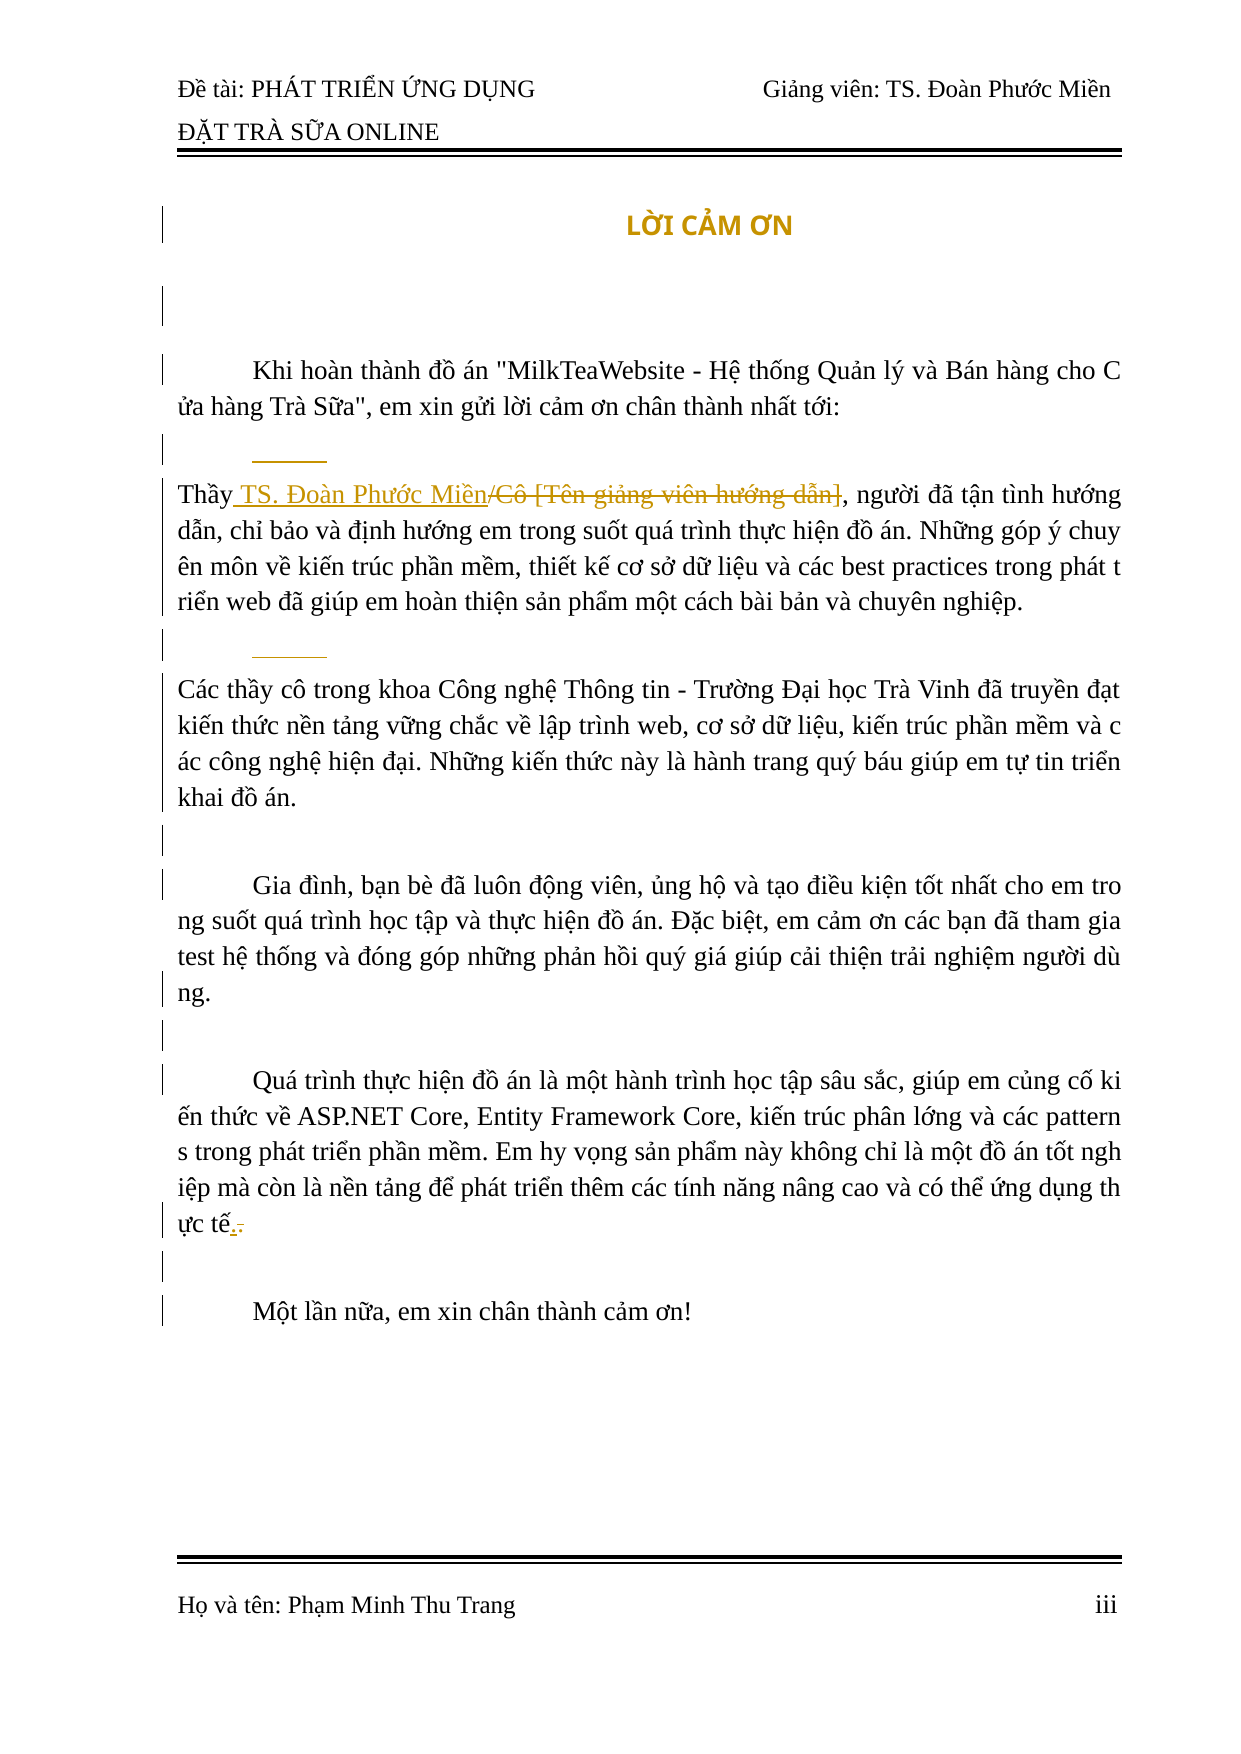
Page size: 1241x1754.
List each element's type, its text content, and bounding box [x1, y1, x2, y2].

text Khi hoàn thành đồ án "MilkTeaWebsite - Hệ thống Quản lý và Bán hàng cho Cửa hàng Trà Sữa", em xin gửi lời cảm ơn chân thành nhất tới: [177, 354, 1122, 421]
text Quá trình thực hiện đồ án là một hành trình học tập sâu sắc, giúp em củng cố kiến thức về ASP.NET Core, Entity Framework Core, kiến trúc phân lớng và các patterns trong phát triển phần mềm. Em hy vọng sản phẩm này không chỉ là một đồ án tốt nghiệp mà còn là nền tảng để phát triển thêm các tính năng nâng cao và có thể ứng dụng thực tế [177, 1064, 1122, 1238]
subtitle LỜI CẢM ƠN [297, 206, 1122, 243]
text Một lần nữa, em xin chân thành cảm ơn! [177, 1295, 1122, 1326]
text Thầy, người đã tận tình hướng dẫn, chỉ bảo và định hướng em trong suốt quá trình thực hiện đồ án. Những góp ý chuyên môn về kiến trúc phần mềm, thiết kế cơ sở dữ liệu và các best practices trong phát triển web đã giúp em hoàn thiện sản phẩm một cách bài bản và chuyên nghiệp. [177, 478, 1122, 616]
text Các thầy cô trong khoa Công nghệ Thông tin - Trường Đại học Trà Vinh đã truyền đạt kiến thức nền tảng vững chắc về lập trình web, cơ sở dữ liệu, kiến trúc phần mềm và các công nghệ hiện đại. Những kiến thức này là hành trang quý báu giúp em tự tin triển khai đồ án. [177, 673, 1122, 812]
text Gia đình, bạn bè đã luôn động viên, ủng hộ và tạo điều kiện tốt nhất cho em trong suốt quá trình học tập và thực hiện đồ án. Đặc biệt, em cảm ơn các bạn đã tham gia test hệ thống và đóng góp những phản hồi quý giá giúp cải thiện trải nghiệm người dùng. [177, 869, 1122, 1007]
